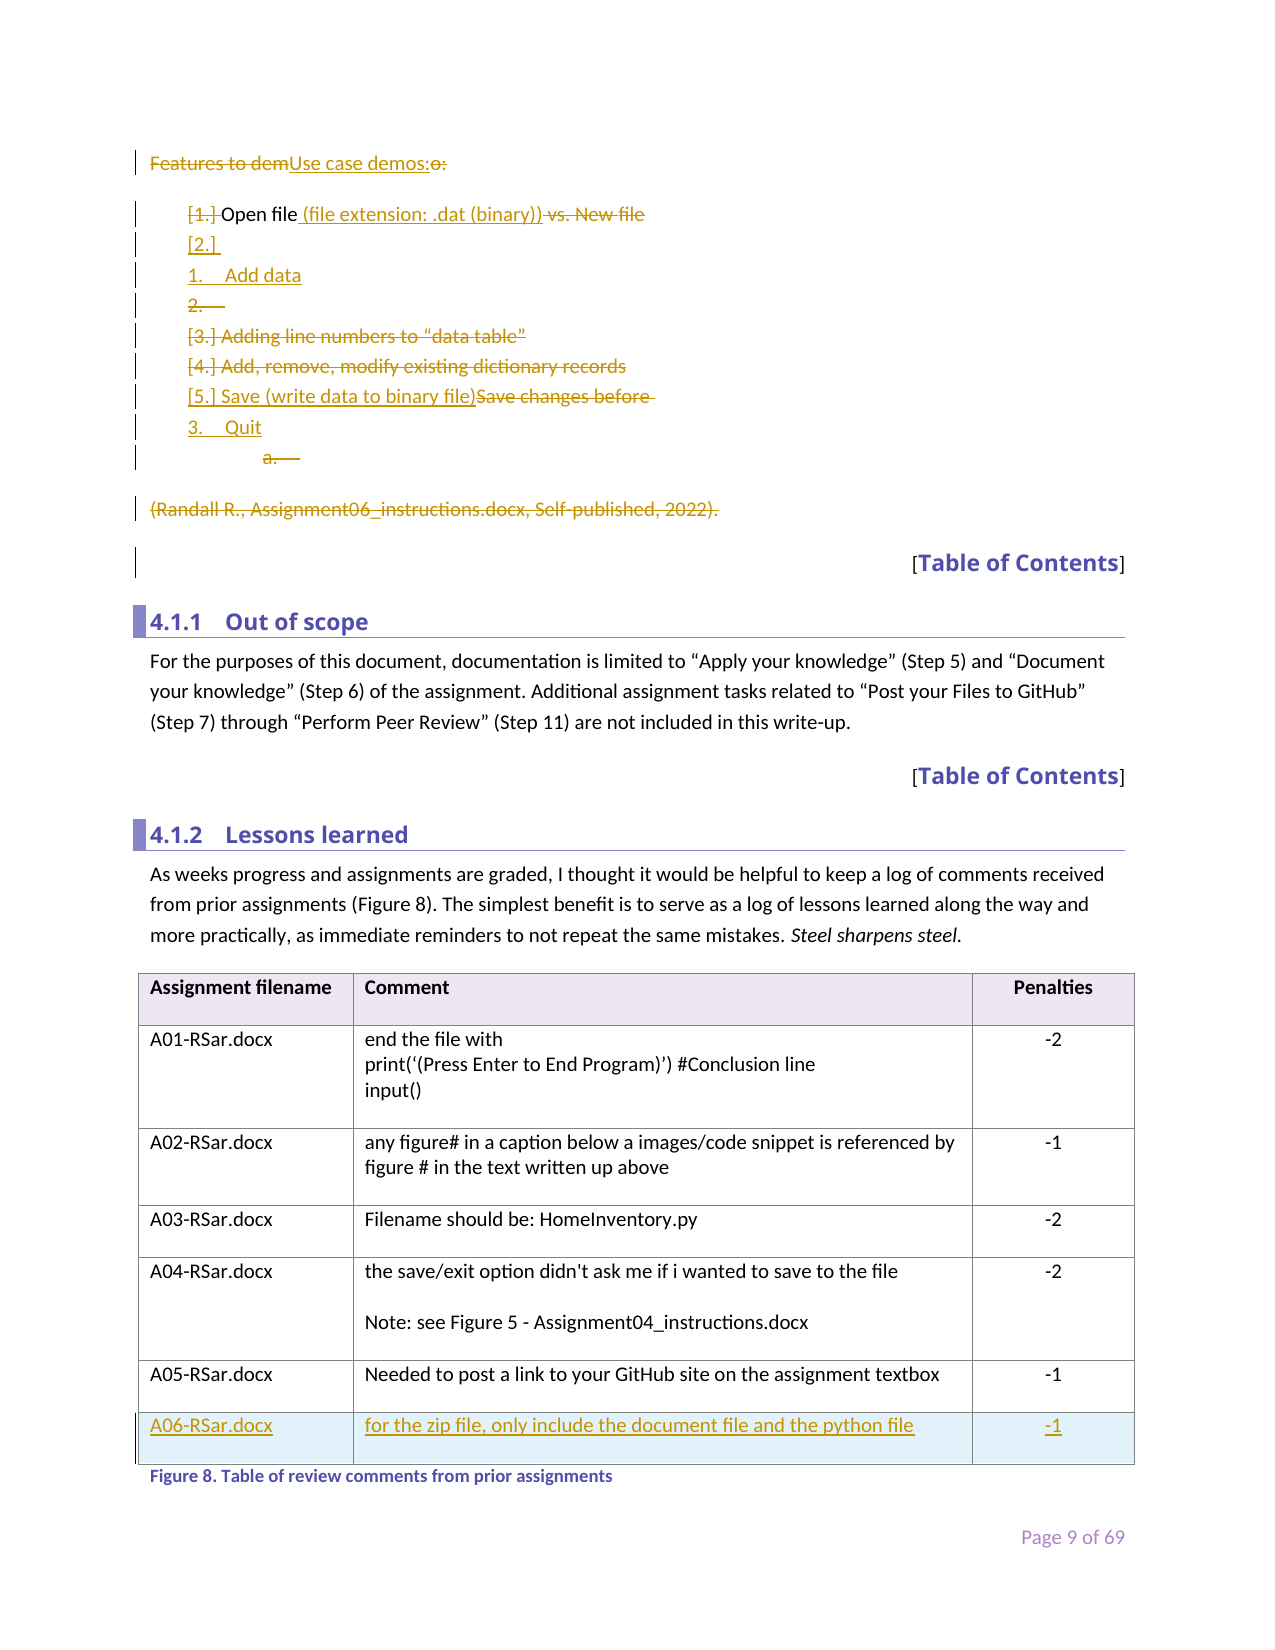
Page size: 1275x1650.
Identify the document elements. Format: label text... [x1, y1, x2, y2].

table_cell A02-RSar.docx [139, 1129, 353, 1205]
text [Table of Contents] [150, 547, 1125, 578]
table_cell -1 [973, 1361, 1134, 1412]
text Figure . Table of review comments from prior assignments [150, 1465, 1125, 1487]
table_cell A04-RSar.docx [139, 1258, 353, 1360]
text [Table of Contents] [150, 760, 1125, 791]
text As weeks progress and assignments are graded, I thought it would be helpful to keep a log of comments received from prior assignments (). The simplest benefit is to serve as a log of lessons learned along the way and more practically, as immediate reminders to not repeat the same mistakes. Steel sharpens steel. [150, 861, 1125, 947]
table_cell -2 [973, 1206, 1134, 1257]
subtitle Lessons learned [133, 818, 1125, 850]
list Open file [187, 201, 1125, 227]
table_cell A05-RSar.docx [139, 1361, 353, 1412]
table_cell -2 [973, 1026, 1134, 1128]
table_cell Needed to post a link to your GitHub site on the assignment textbox [354, 1361, 972, 1412]
table_cell Filename should be: HomeInventory.py [354, 1206, 972, 1257]
table_cell end the file with print(‘(Press Enter to End Program)’) #Conclusion line input() [354, 1026, 972, 1128]
table_cell any figure# in a caption below a images/code snippet is referenced by figure # in the text written up above [354, 1129, 972, 1205]
table_cell -1 [973, 1129, 1134, 1205]
table_header Comment [354, 974, 972, 1025]
subtitle Out of scope [146, 605, 1125, 637]
table_header Penalties [973, 974, 1134, 1025]
table_cell A01-RSar.docx [139, 1026, 353, 1128]
table_cell A03-RSar.docx [139, 1206, 353, 1257]
table_header Assignment filename [139, 974, 353, 1025]
text For the purposes of this document, documentation is limited to “Apply your knowledge” (Step 5) and “Document your knowledge” (Step 6) of the assignment. Additional assignment tasks related to “Post your Files to GitHub” (Step 7) through “Perform Peer Review” (Step 11) are not included in this write-up. [150, 648, 1125, 734]
table_cell -2 [973, 1258, 1134, 1360]
table_cell the save/exit option didn't ask me if i wanted to save to the file Note: see Figure 5 - Assignment04_instructions.docx [354, 1258, 972, 1360]
